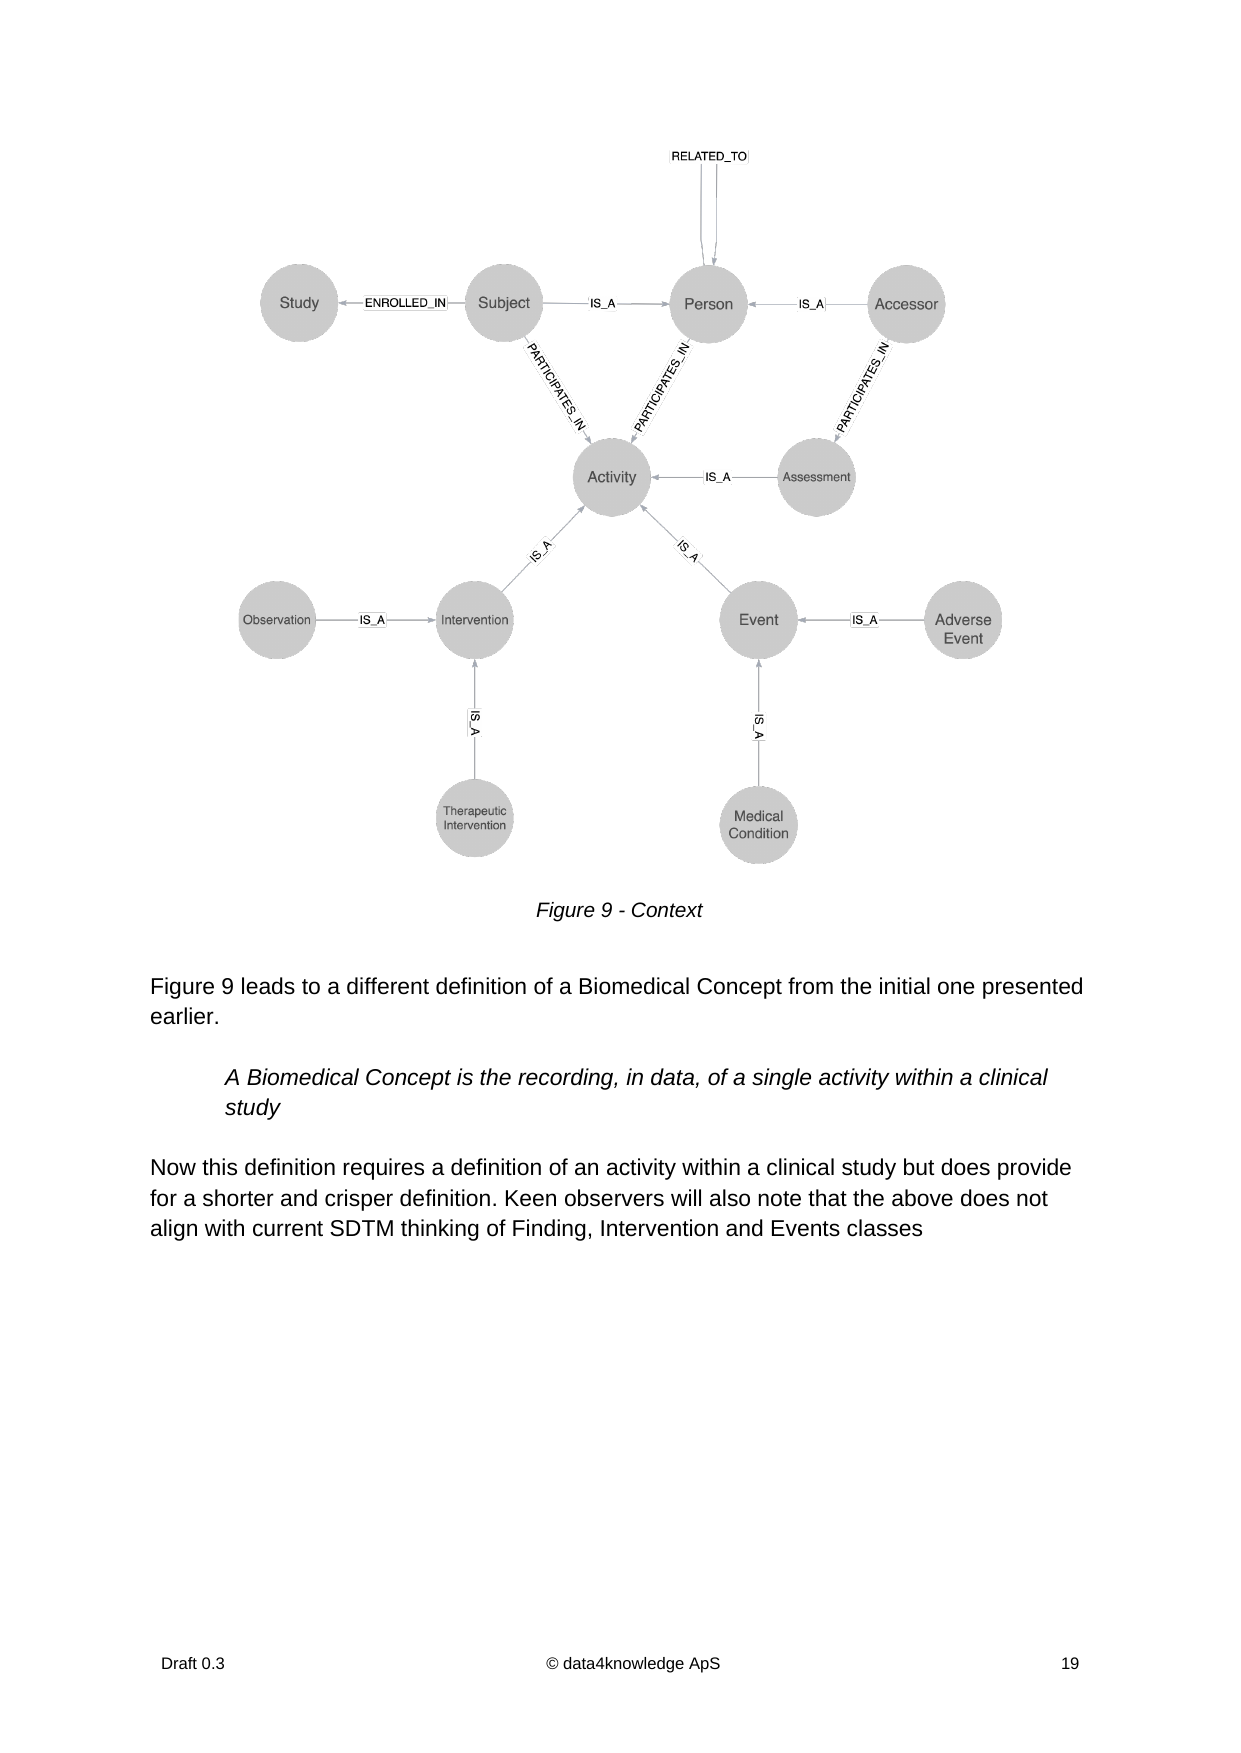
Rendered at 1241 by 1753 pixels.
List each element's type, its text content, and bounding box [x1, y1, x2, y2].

text Now this definition requires a definition of an activity within a clinical study but does provide for a shorter and crisper definition. Keen observers will also note that the above does not align with current SDTM thinking of Finding, Intervention and Events classes [150, 1154, 1090, 1241]
text A Biomedical Concept is the recording, in data, of a single activity within a clinical study [225, 1064, 1090, 1120]
text Figure 9 leads to a different definition of a Biomedical Concept from the initial one presented earlier. [150, 973, 1090, 1029]
picture [238, 150, 1002, 864]
